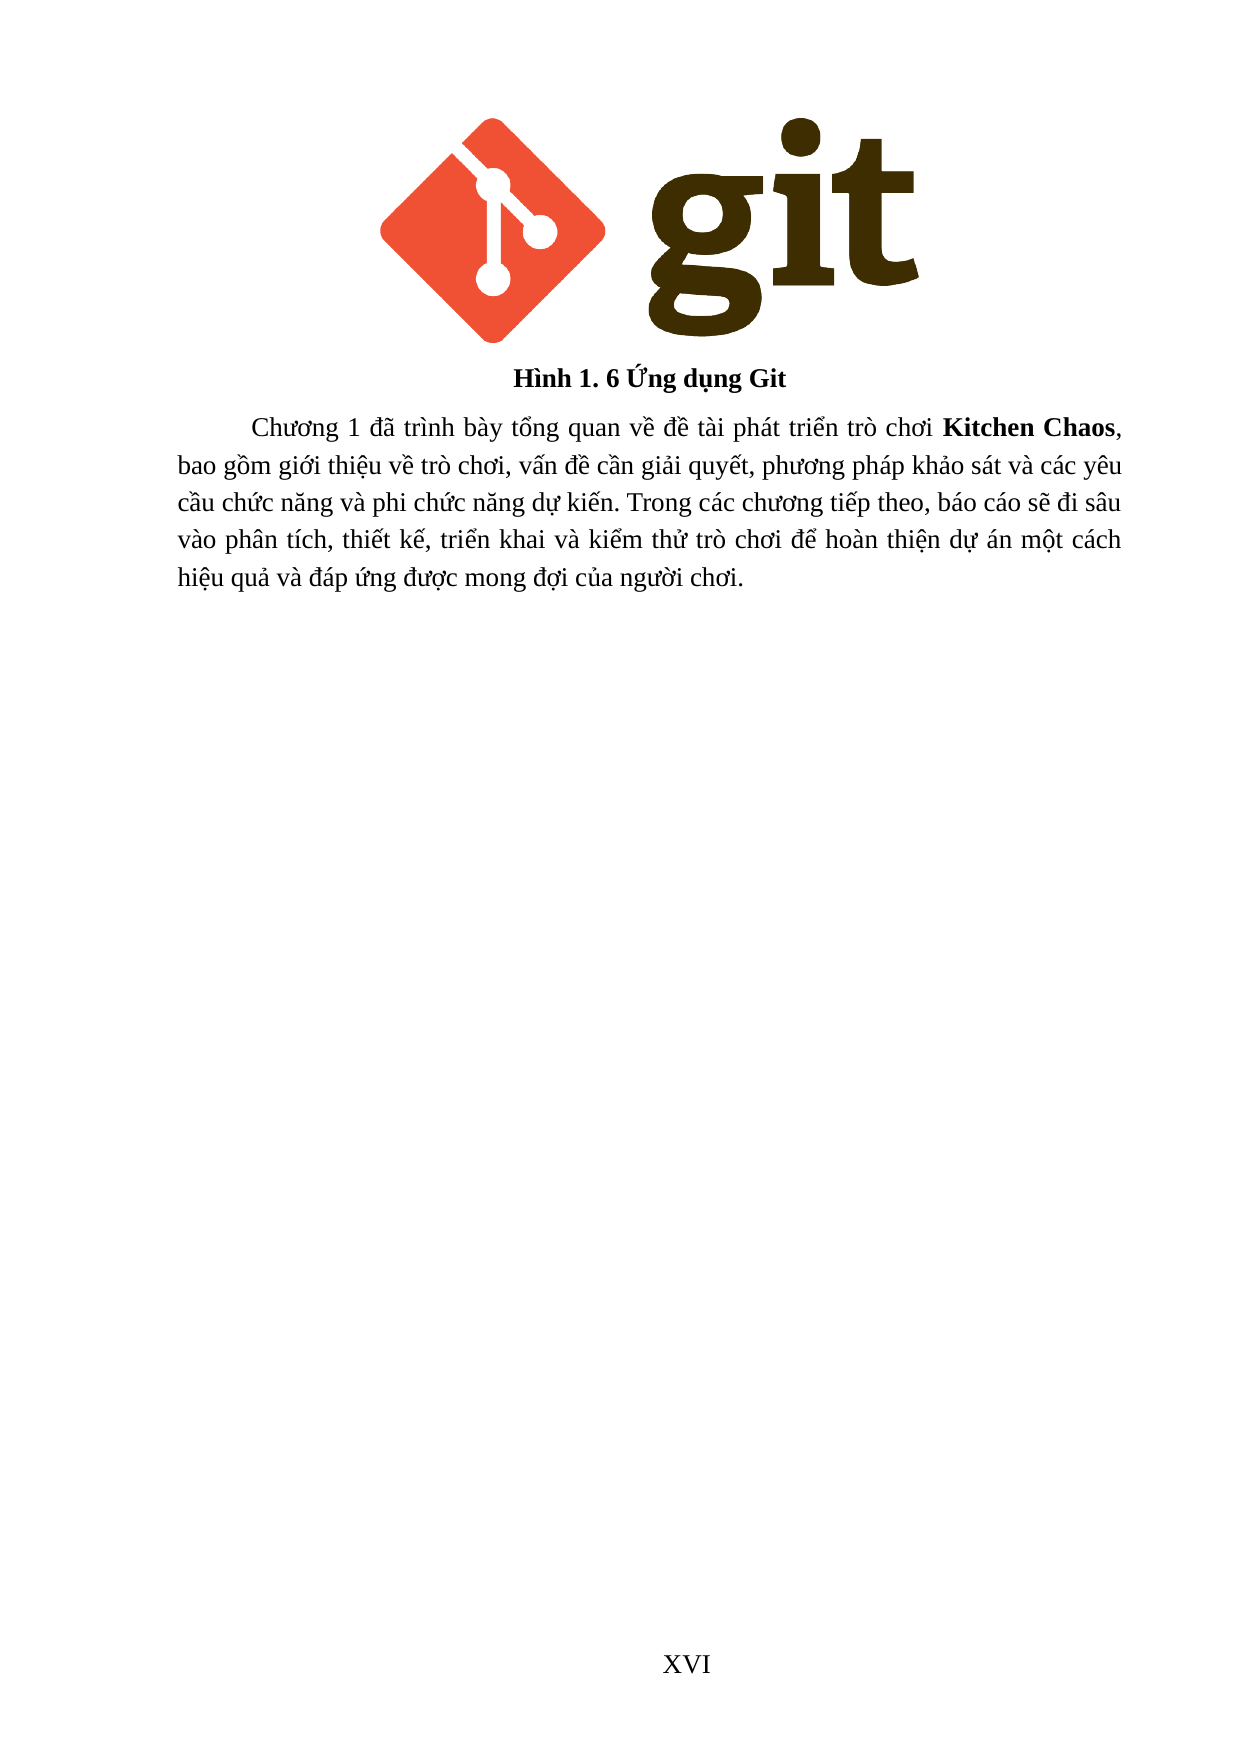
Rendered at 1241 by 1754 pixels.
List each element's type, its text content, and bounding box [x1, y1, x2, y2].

text Chương 1 đã trình bày tổng quan về đề tài phát triển trò chơi Kitchen Chaos, bao gồm giới thiệu về trò chơi, vấn đề cần giải quyết, phương pháp khảo sát và các yêu cầu chức năng và phi chức năng dự kiến. Trong các chương tiếp theo, báo cáo sẽ đi sâu vào phân tích, thiết kế, triển khai và kiểm thử trò chơi để hoàn thiện dự án một cách hiệu quả và đáp ứng được mong đợi của người chơi. [177, 411, 1122, 592]
picture [380, 118, 919, 343]
